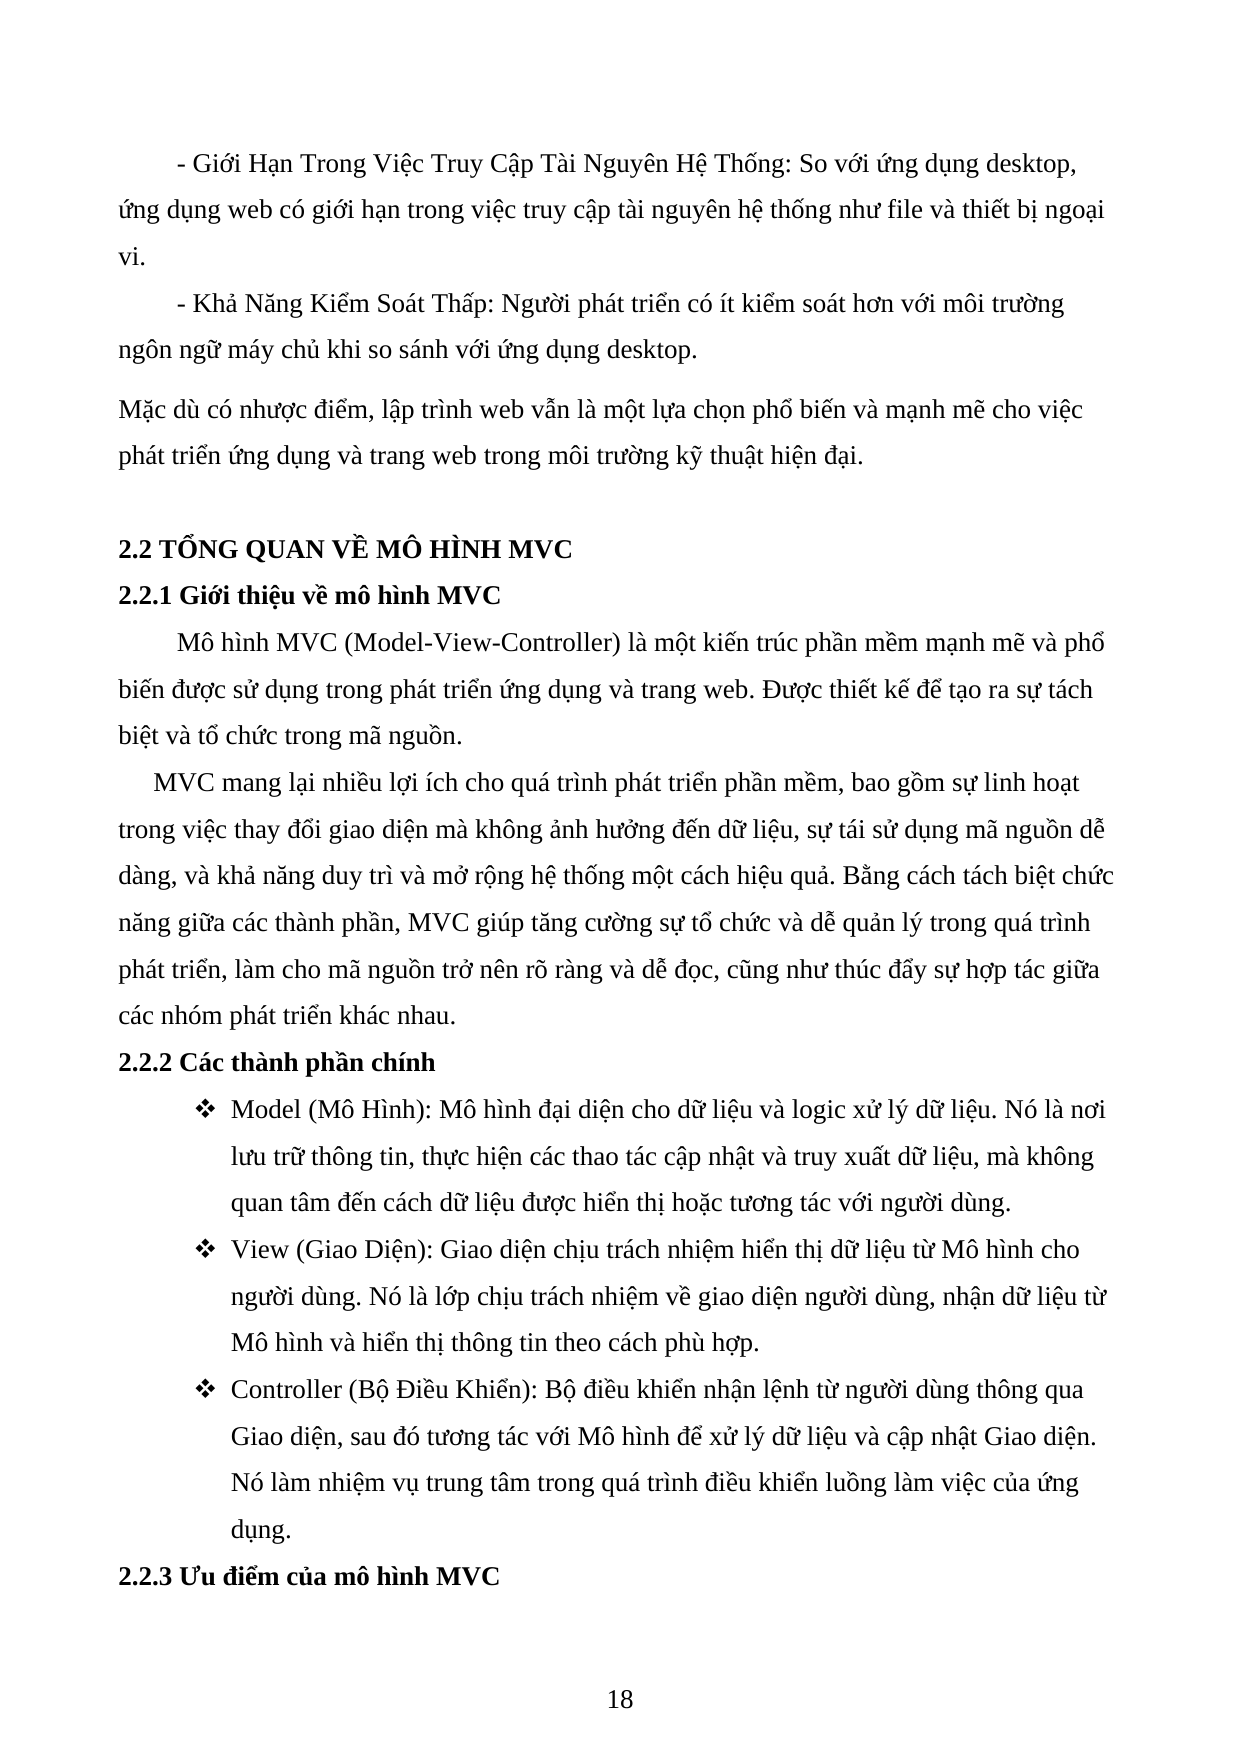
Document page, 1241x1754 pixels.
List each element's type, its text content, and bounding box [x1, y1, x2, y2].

text 2.2.2 Các thành phần chính [118, 1046, 1122, 1077]
text - Khả Năng Kiểm Soát Thấp: Người phát triển có ít kiểm soát hơn với môi trường ngôn ngữ máy chủ khi so sánh với ứng dụng desktop. [118, 287, 1122, 365]
list Model (Mô Hình): Mô hình đại diện cho dữ liệu và logic xử lý dữ liệu. Nó là nơi lưu trữ thông tin, thực hiện các thao tác cập nhật và truy xuất dữ liệu, mà không quan tâm đến cách dữ liệu được hiển thị hoặc tương tác với người dùng. [193, 1093, 1122, 1217]
text 2.2 TỔNG QUAN VỀ MÔ HÌNH MVC [118, 533, 1122, 564]
list View (Giao Diện): Giao diện chịu trách nhiệm hiển thị dữ liệu từ Mô hình cho người dùng. Nó là lớp chịu trách nhiệm về giao diện người dùng, nhận dữ liệu từ Mô hình và hiển thị thông tin theo cách phù hợp. [193, 1233, 1122, 1357]
text Mô hình MVC (Model-View-Controller) là một kiến trúc phần mềm mạnh mẽ và phổ biến được sử dụng trong phát triển ứng dụng và trang web. Được thiết kế để tạo ra sự tách biệt và tổ chức trong mã nguồn. [118, 626, 1122, 751]
list Controller (Bộ Điều Khiển): Bộ điều khiển nhận lệnh từ người dùng thông qua Giao diện, sau đó tương tác với Mô hình để xử lý dữ liệu và cập nhật Giao diện. Nó làm nhiệm vụ trung tâm trong quá trình điều khiển luồng làm việc của ứng dụng. [193, 1373, 1122, 1544]
text 2.2.3 Ưu điểm của mô hình MVC [118, 1560, 1122, 1591]
text MVC mang lại nhiều lợi ích cho quá trình phát triển phần mềm, bao gồm sự linh hoạt trong việc thay đổi giao diện mà không ảnh hưởng đến dữ liệu, sự tái sử dụng mã nguồn dễ dàng, và khả năng duy trì và mở rộng hệ thống một cách hiệu quả. Bằng cách tách biệt chức năng giữa các thành phần, MVC giúp tăng cường sự tổ chức và dễ quản lý trong quá trình phát triển, làm cho mã nguồn trở nên rõ ràng và dễ đọc, cũng như thúc đẩy sự hợp tác giữa các nhóm phát triển khác nhau. [118, 766, 1122, 1031]
text Mặc dù có nhược điểm, lập trình web vẫn là một lựa chọn phổ biến và mạnh mẽ cho việc phát triển ứng dụng và trang web trong môi trường kỹ thuật hiện đại. [118, 393, 1122, 471]
text - Giới Hạn Trong Việc Truy Cập Tài Nguyên Hệ Thống: So với ứng dụng desktop, ứng dụng web có giới hạn trong việc truy cập tài nguyên hệ thống như file và thiết bị ngoại vi. [118, 147, 1122, 271]
text 2.2.1 Giới thiệu về mô hình MVC [118, 579, 1122, 611]
